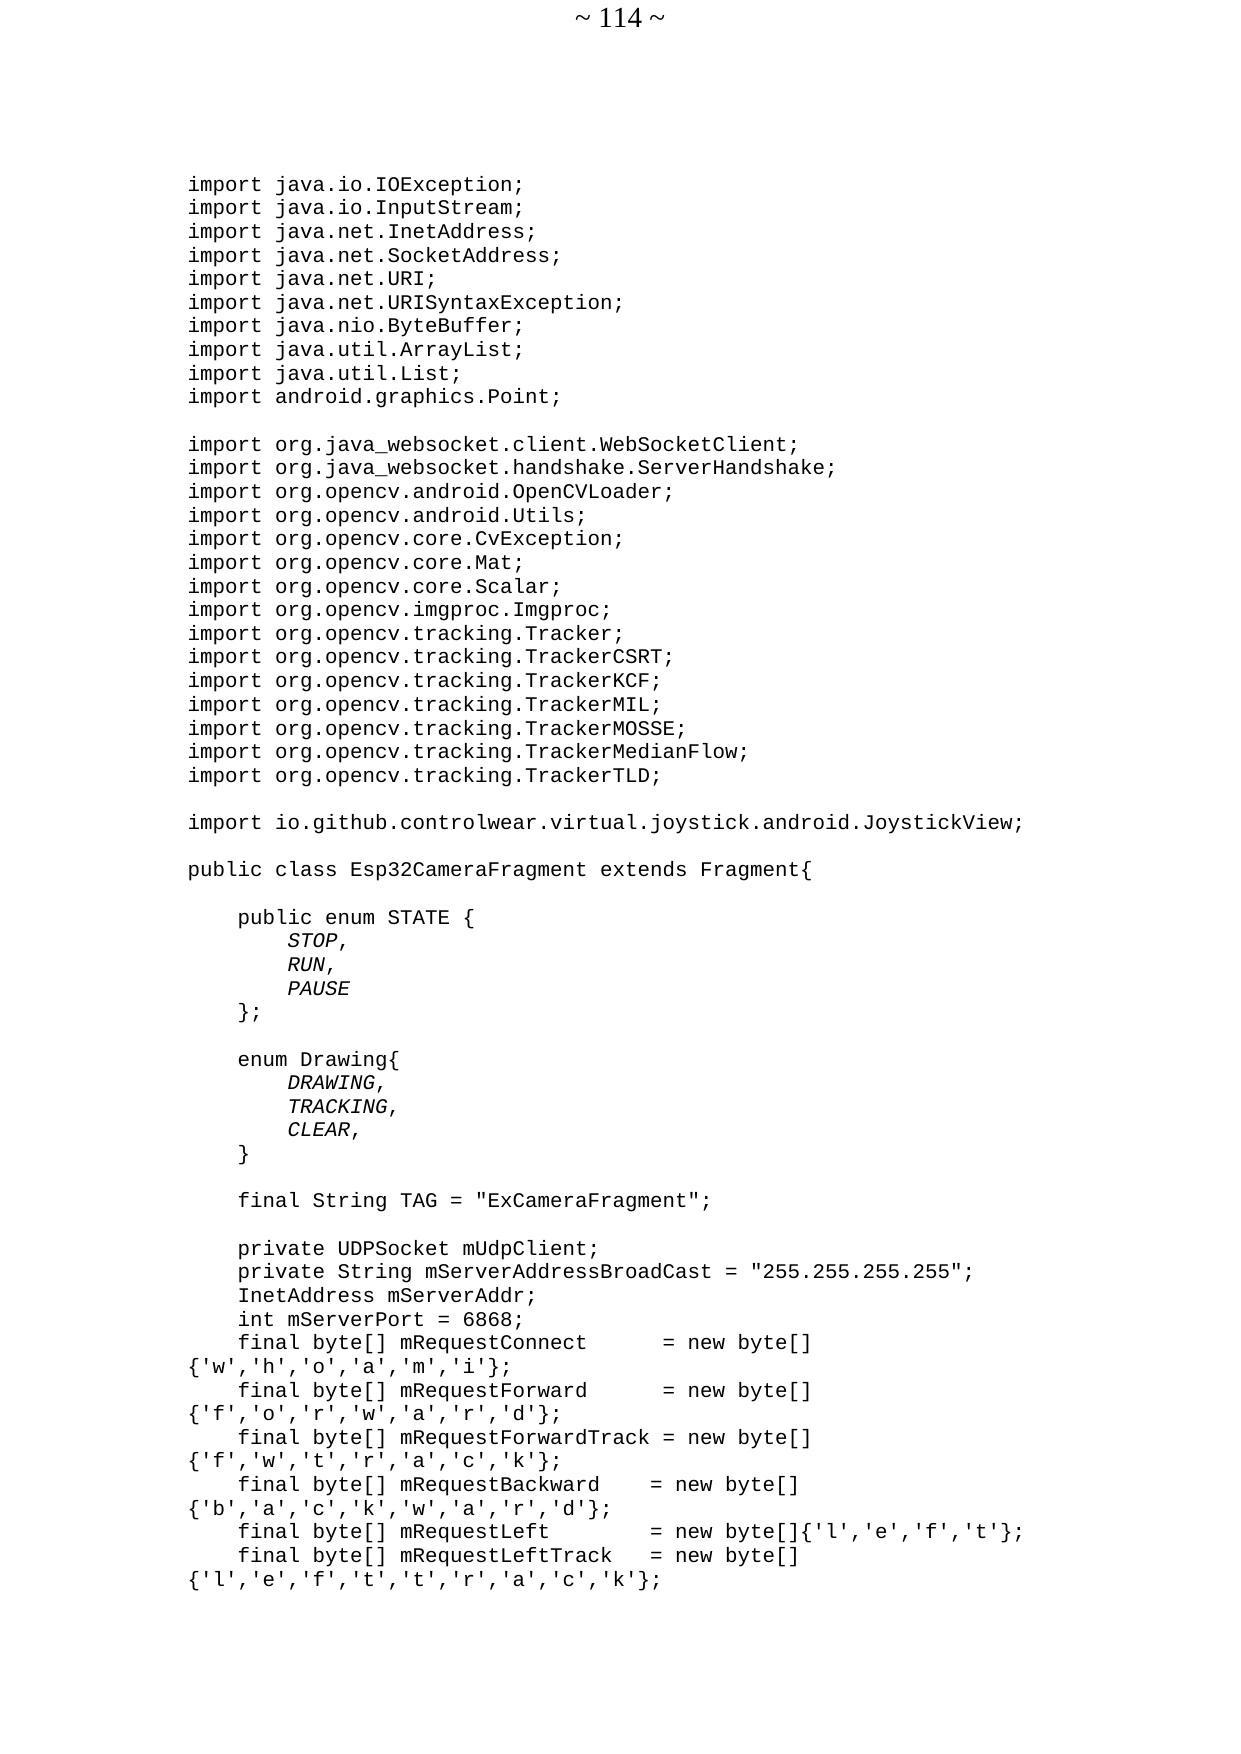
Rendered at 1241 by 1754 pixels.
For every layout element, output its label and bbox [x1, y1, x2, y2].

text [187, 150, 1053, 1592]
